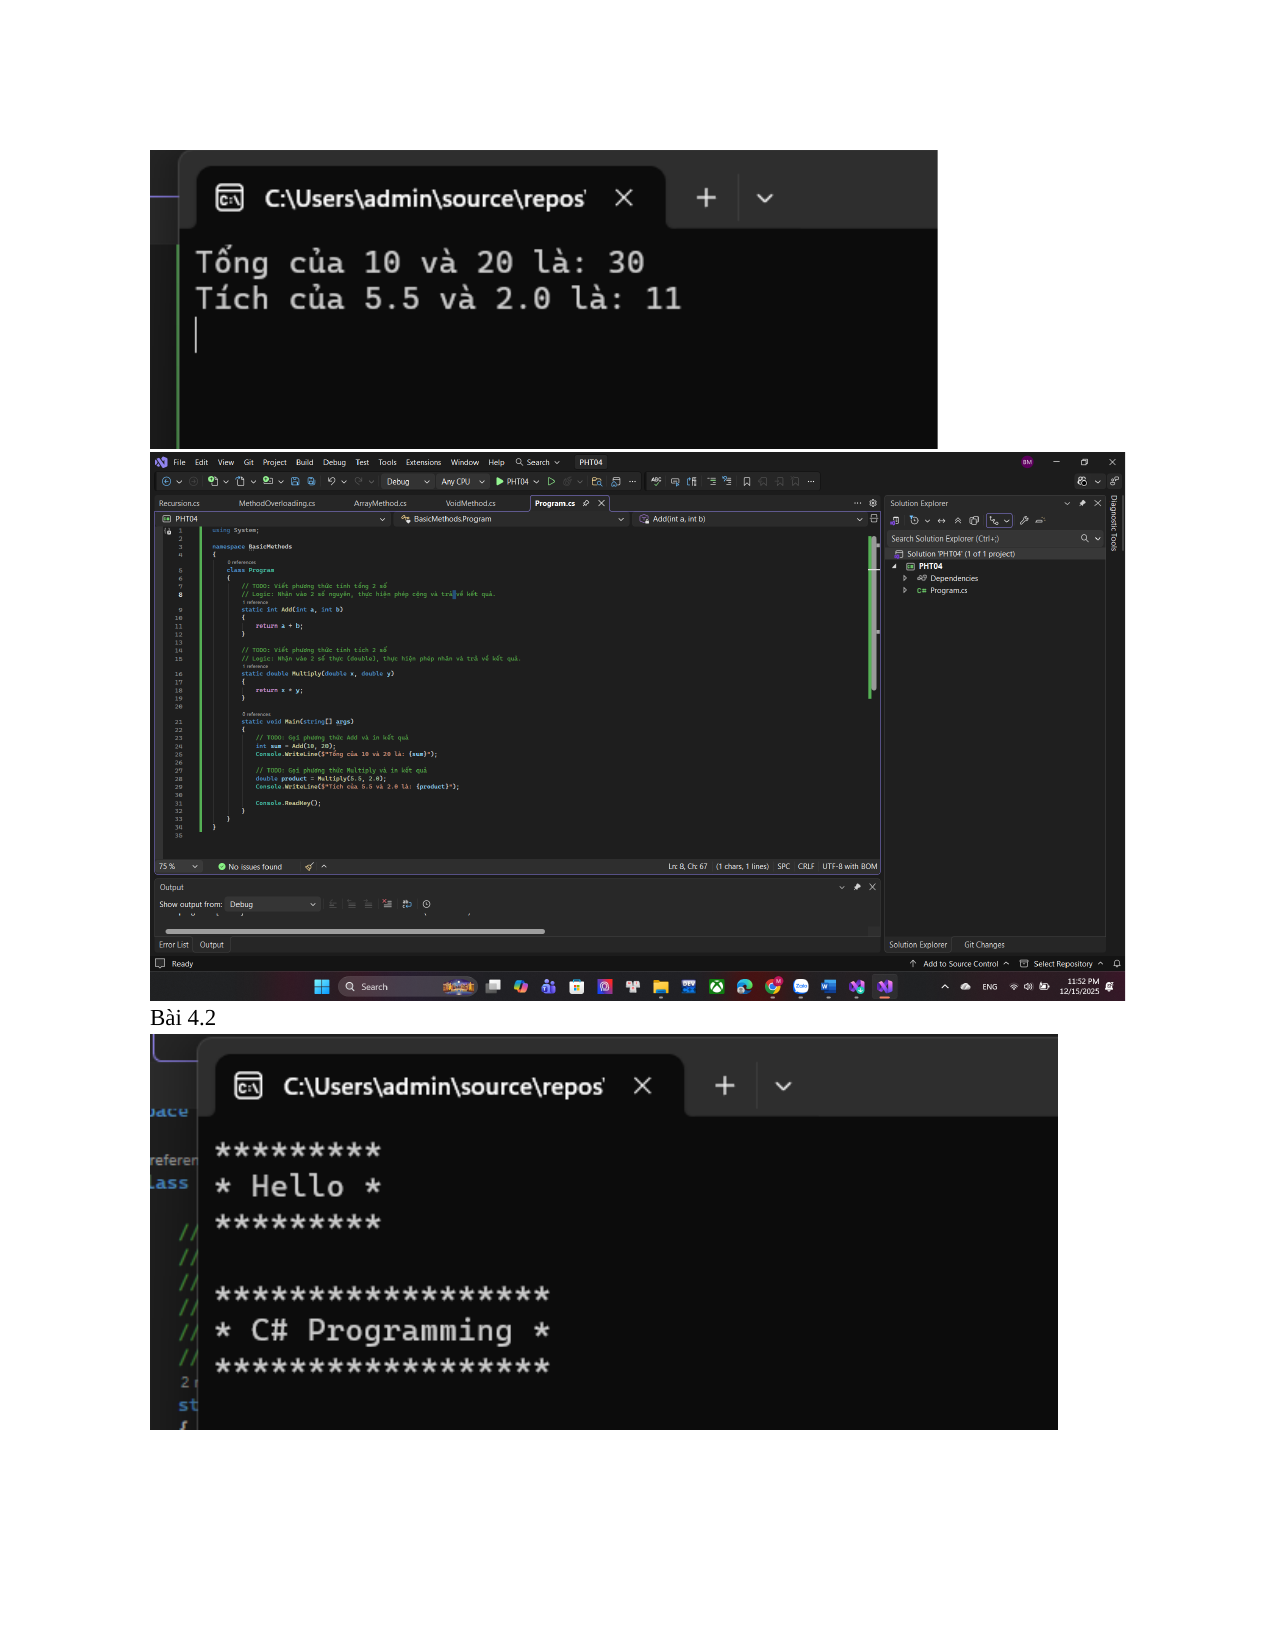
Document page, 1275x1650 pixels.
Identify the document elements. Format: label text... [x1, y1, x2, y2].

picture [150, 1034, 1058, 1430]
text Bài 4.2 [150, 1004, 1125, 1031]
picture [150, 452, 1125, 1001]
picture [150, 150, 938, 449]
